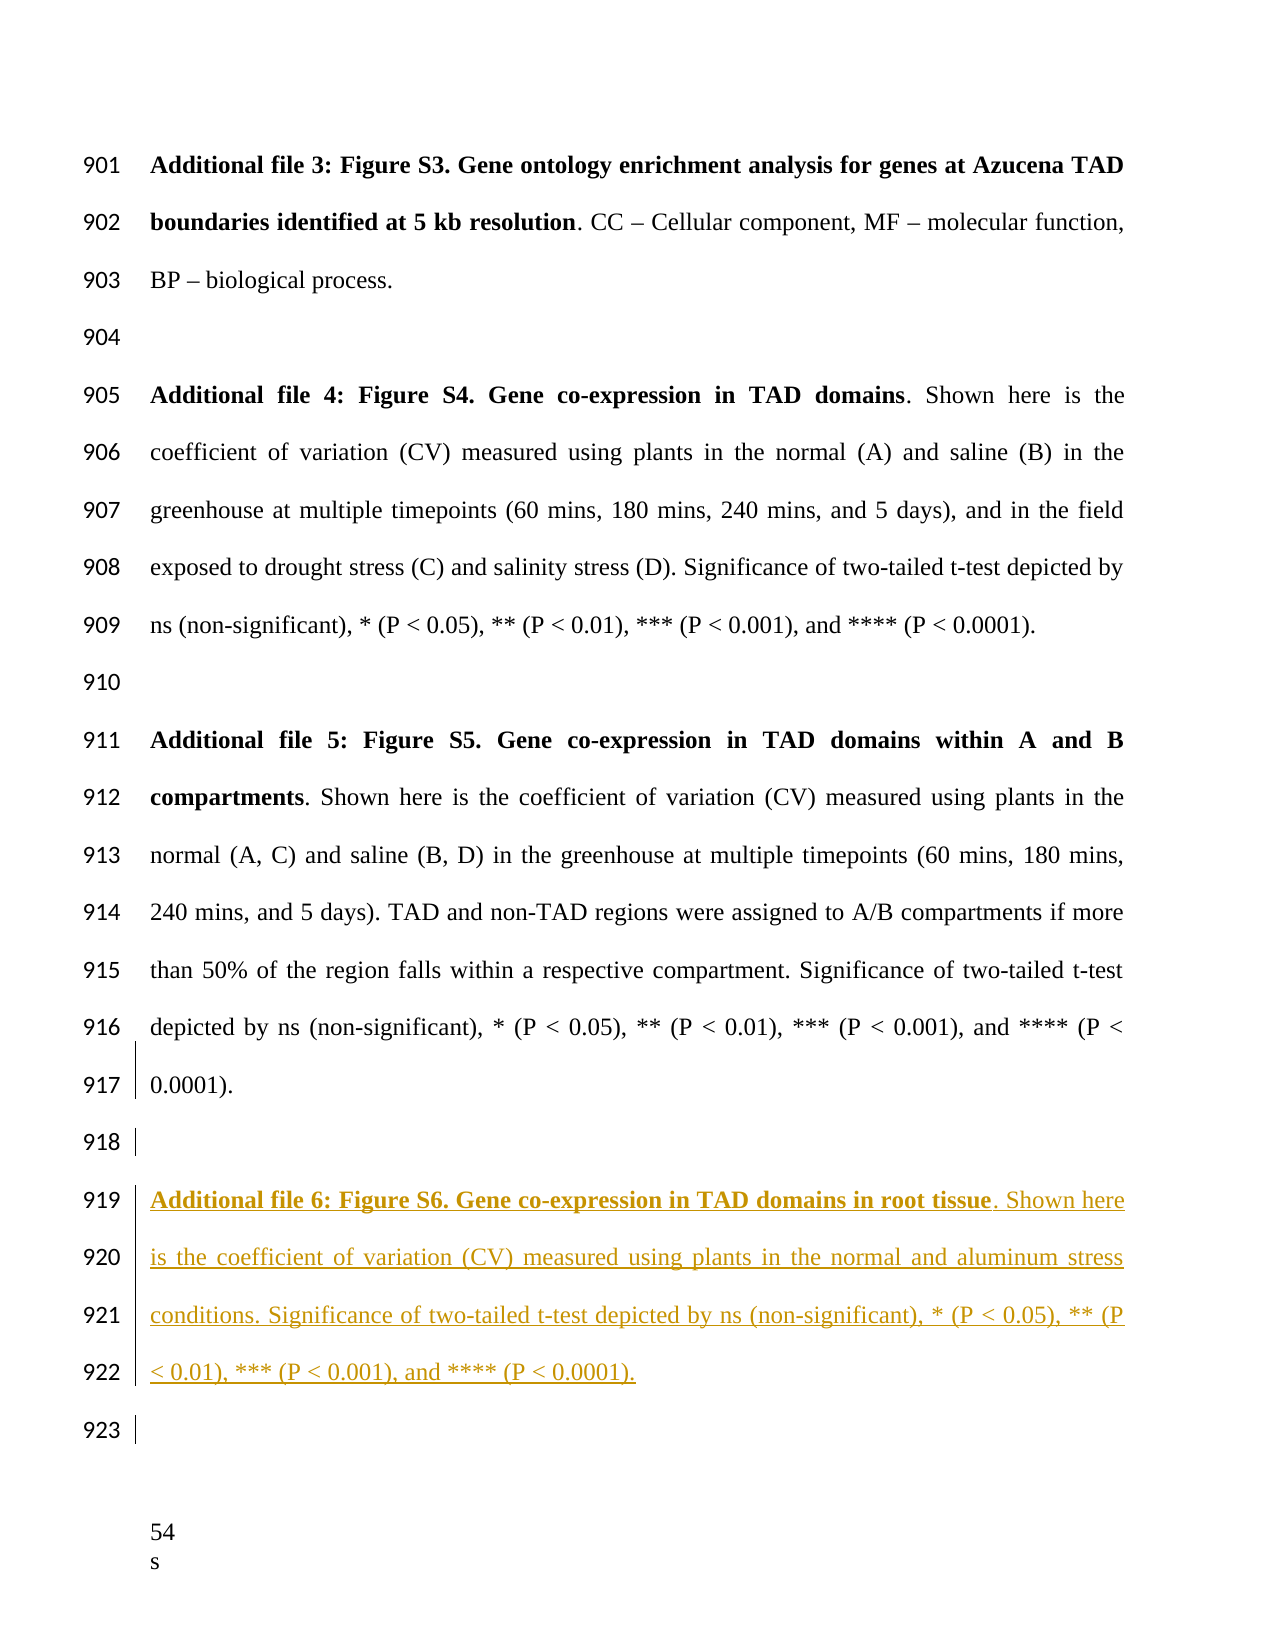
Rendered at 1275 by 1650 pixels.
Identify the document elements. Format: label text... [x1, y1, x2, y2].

text Additional file 5: Figure S5. Gene co-expression in TAD domains within A and B compartments. Shown here is the coefficient of variation (CV) measured using plants in the normal (A, C) and saline (B, D) in the greenhouse at multiple timepoints (60 mins, 180 mins, 240 mins, and 5 days). TAD and non-TAD regions were assigned to A/B compartments if more than 50% of the region falls within a respective compartment. Significance of two-tailed t-test depicted by ns (non-significant), * (P < 0.05), ** (P < 0.01), *** (P < 0.001), and **** (P < 0.0001). [150, 725, 1125, 1099]
text Additional file 3: Figure S3. Gene ontology enrichment analysis for genes at Azucena TAD boundaries identified at 5 kb resolution. CC – Cellular component, MF – molecular function, BP – biological process. [150, 150, 1125, 294]
text Additional file 4: Figure S4. Gene co-expression in TAD domains. Shown here is the coefficient of variation (CV) measured using plants in the normal (A) and saline (B) in the greenhouse at multiple timepoints (60 mins, 180 mins, 240 mins, and 5 days), and in the field exposed to drought stress (C) and salinity stress (D). Significance of two-tailed t-test depicted by ns (non-significant), * (P < 0.05), ** (P < 0.01), *** (P < 0.001), and **** (P < 0.0001). [150, 380, 1125, 639]
